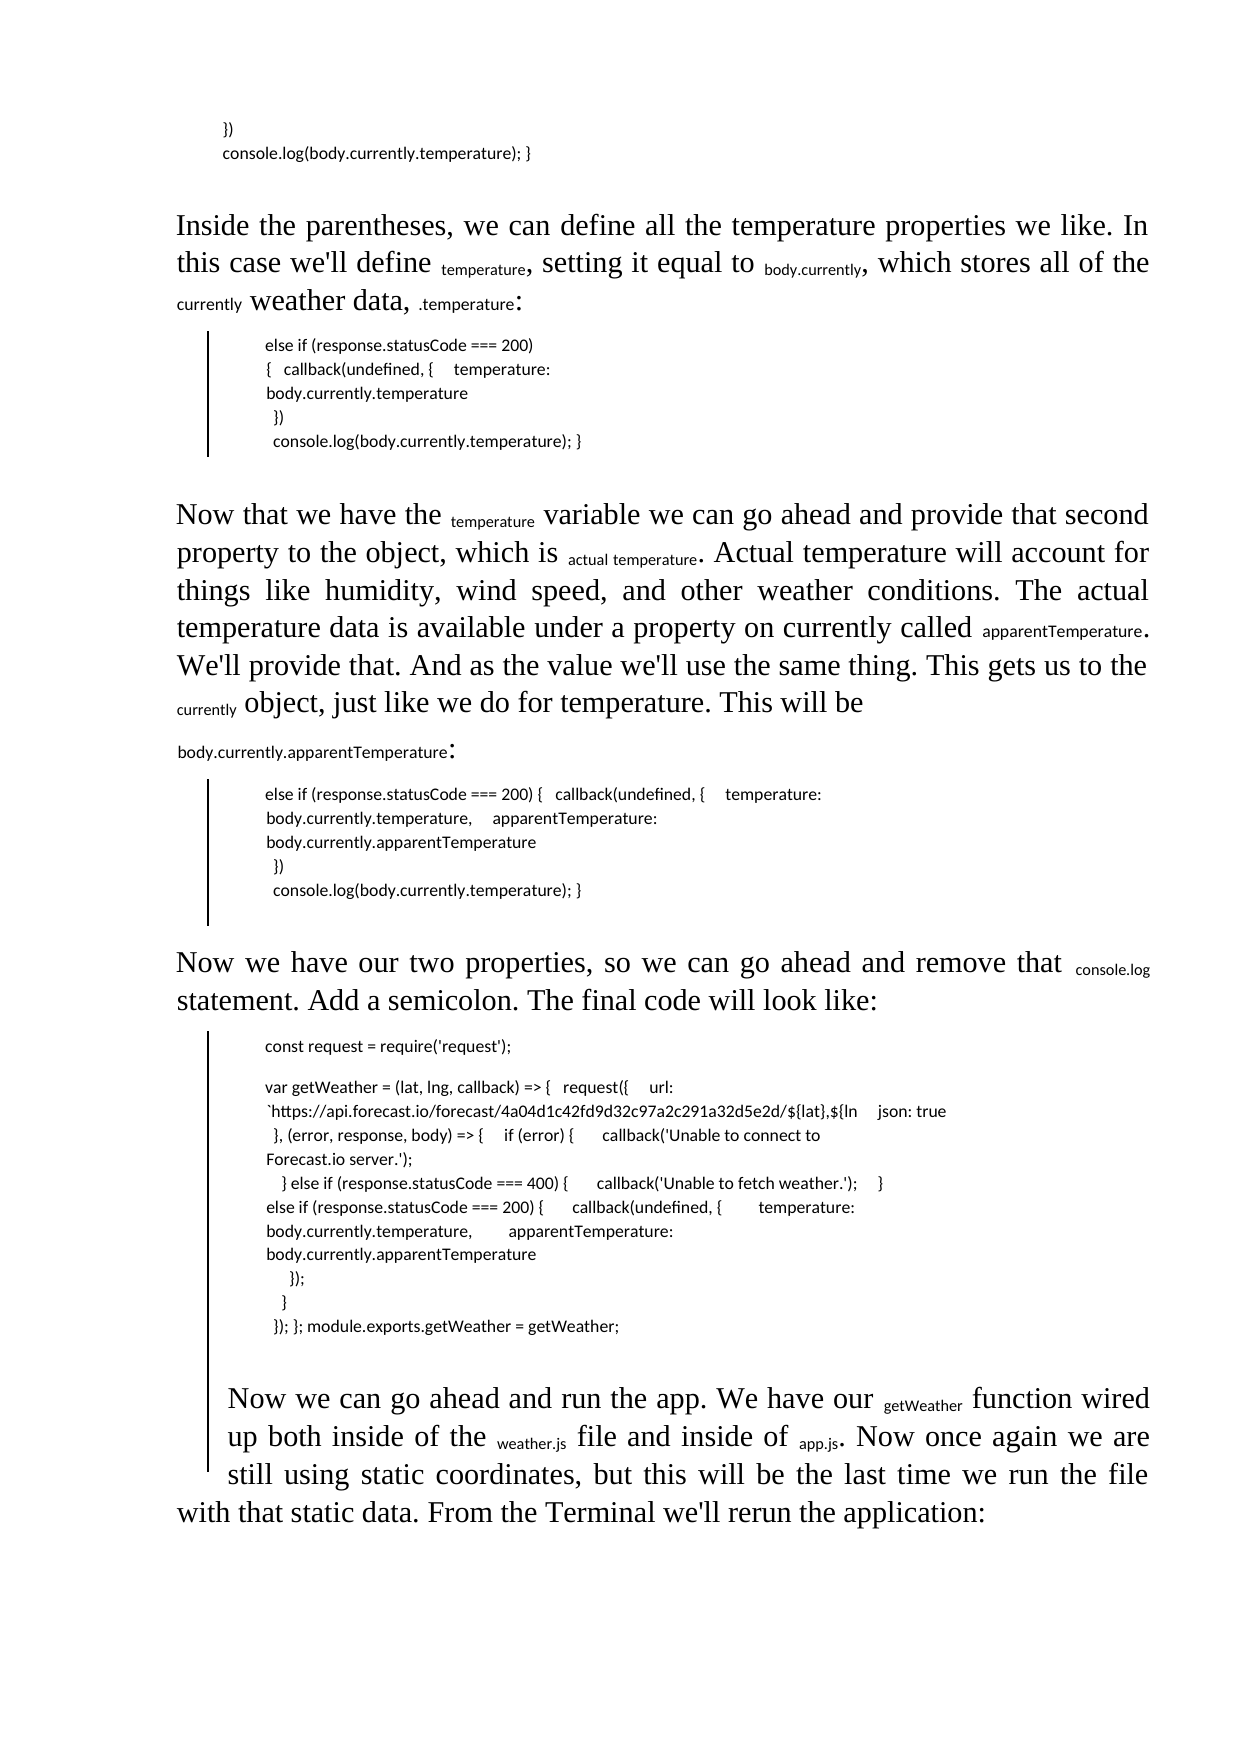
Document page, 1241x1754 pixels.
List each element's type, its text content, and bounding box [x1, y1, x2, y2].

text else if (response.statusCode === 200) { callback(undefined, { temperature: body.currently.temperature [214, 334, 677, 404]
text Now we have our two properties, so we can go ahead and remove that console.log statement. Add a semicolon. The final code will look like: [176, 944, 1150, 1017]
text }) [214, 855, 722, 876]
text console.log(body.currently.temperature); } [214, 142, 677, 164]
text Now we can go ahead and run the app. We have our getWeather function wired up both inside of the weather.js file and inside of app.js. Now once again we are still using static coordinates, but this will be the last time we run the file with that static data. From the Terminal we'll rerun the application: [176, 1381, 1150, 1528]
text }, (error, response, body) => { if (error) { callback('Unable to connect to Forecast.io server.'); [214, 1124, 850, 1170]
text }) [214, 118, 722, 140]
text Now that we have the temperature variable we can go ahead and provide that second property to the object, which is actual temperature. Actual temperature will account for things like humidity, wind speed, and other weather conditions. The actual temperature data is available under a property on currently called apparentTemperature. We'll provide that. And as the value we'll use the same thing. This gets us to the currently object, just like we do for temperature. This will be [176, 496, 1150, 719]
text Inside the parentheses, we can define all the temperature properties we like. In this case we'll define temperature, setting it equal to body.currently, which stores all of the currently weather data, .temperature: [176, 207, 1150, 317]
text const request = require('request'); [214, 1035, 722, 1057]
text }); }; module.exports.getWeather = getWeather; [214, 1316, 634, 1337]
text console.log(body.currently.temperature); } [214, 879, 677, 901]
text var getWeather = (lat, lng, callback) => { request({ url: `https://api.forecast.io/forecast/4a04d1c42fd9d32c97a2c291a32d5e2d/${lat},${ln json: true [214, 1077, 1152, 1122]
text console.log(body.currently.temperature); } [214, 430, 677, 452]
text }) [214, 406, 722, 428]
text } else if (response.statusCode === 400) { callback('Unable to fetch weather.'); } else if (response.statusCode === 200) { callback(undefined, { temperature: body.currently.temperature, apparentTemperature: body.currently.apparentTemperature [214, 1172, 893, 1265]
text }); [214, 1267, 722, 1289]
text } [214, 1292, 722, 1313]
text body.currently.apparentTemperature: [177, 730, 722, 765]
text else if (response.statusCode === 200) { callback(undefined, { temperature: body.currently.temperature, apparentTemperature: body.currently.apparentTemperature [214, 783, 850, 852]
